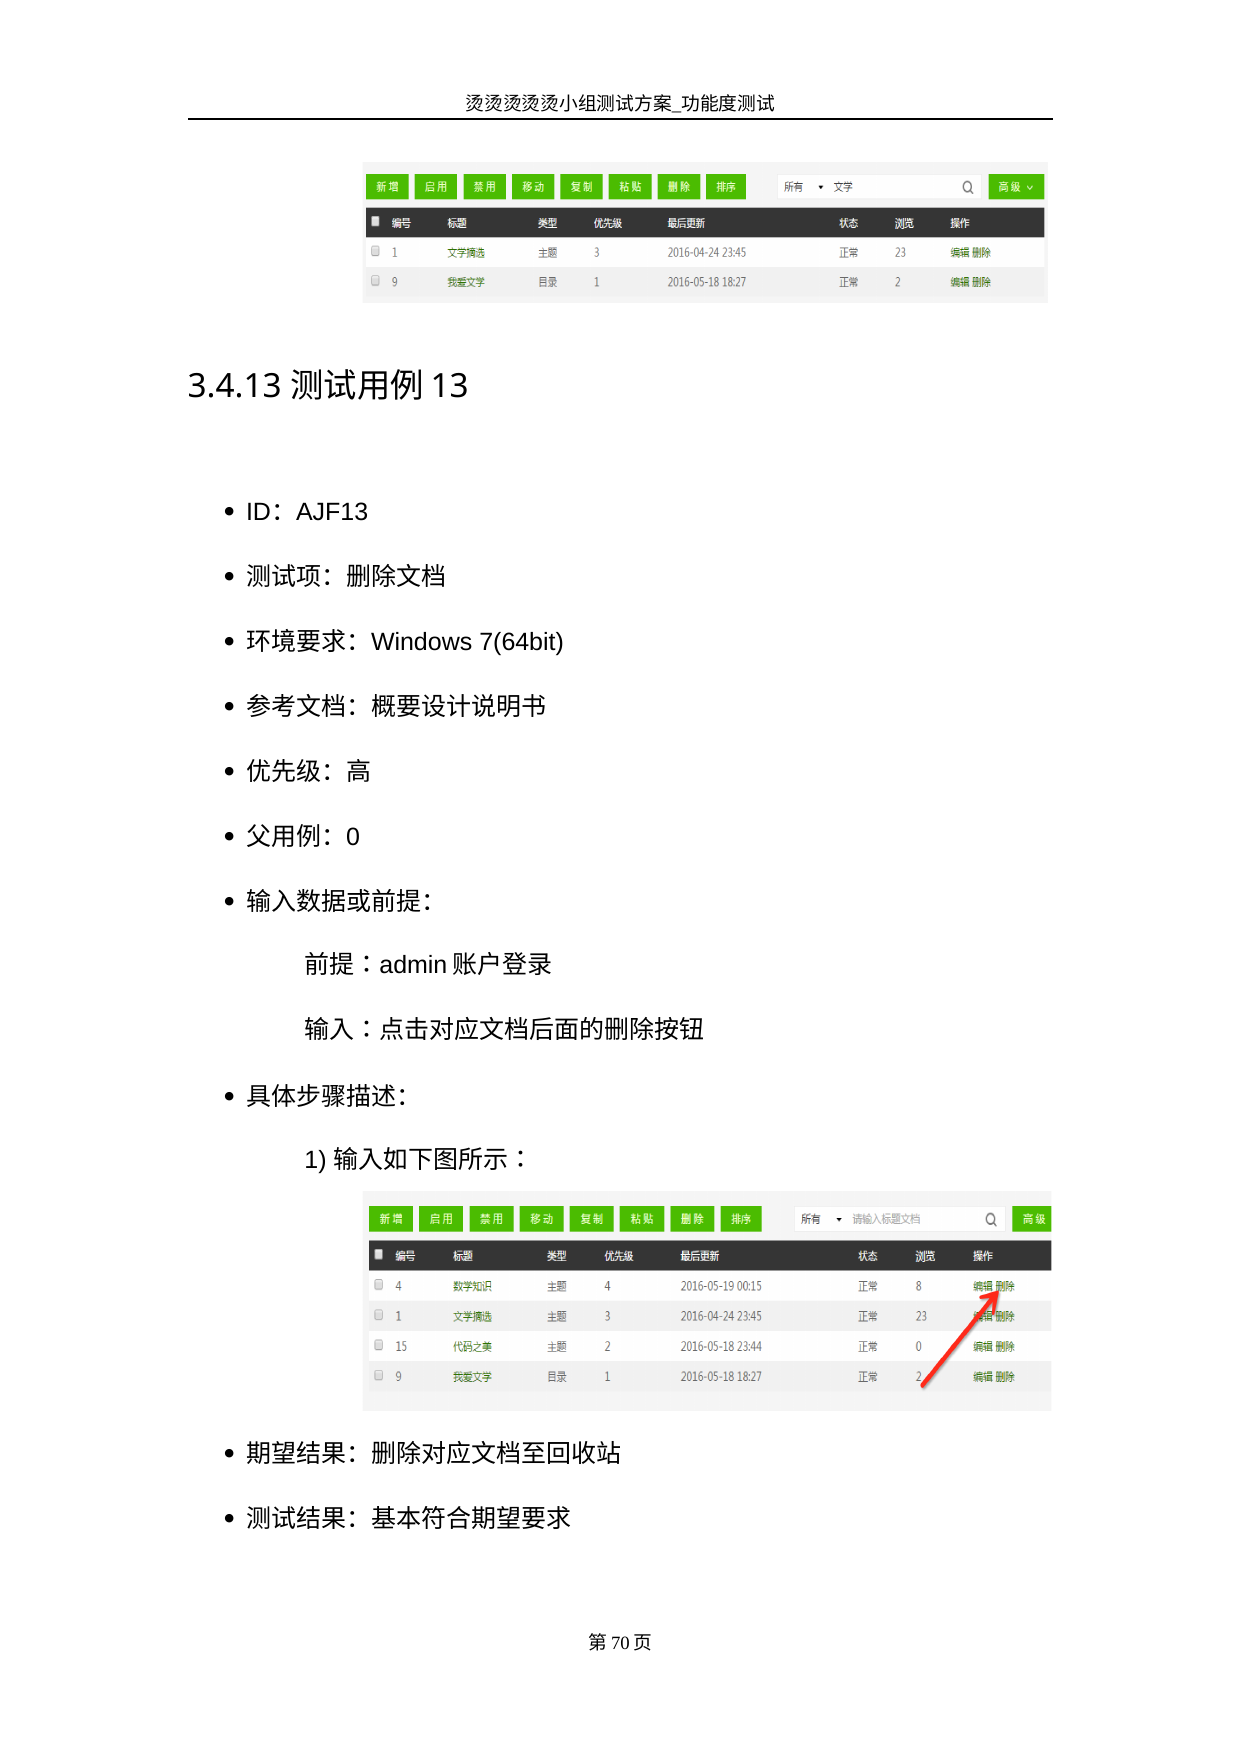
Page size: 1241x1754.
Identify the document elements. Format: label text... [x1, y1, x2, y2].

list 父用例：0 [225, 802, 1053, 867]
picture [362, 1191, 1052, 1411]
list 期望结果：删除对应文档至回收站 [225, 1419, 1053, 1484]
list 测试项：删除文档 [225, 542, 1053, 607]
list 环境要求：Windows 7(64bit) [225, 607, 1053, 672]
list 优先级：高 [225, 737, 1053, 802]
picture [362, 162, 1048, 303]
text 输入：点击对应文档后面的删除按钮 [187, 997, 1053, 1062]
subtitle 3.4.13 测试用例13 [187, 352, 1053, 417]
text 1) 输入如下图所示： [187, 1127, 1053, 1192]
text 前提：admin账户登录 [187, 932, 1053, 997]
list 参考文档：概要设计说明书 [225, 672, 1053, 737]
list 具体步骤描述： [225, 1062, 1053, 1127]
list 测试结果：基本符合期望要求 [225, 1484, 1053, 1549]
list 输入数据或前提： [225, 867, 1053, 932]
list ID：AJF13 [225, 477, 1053, 542]
